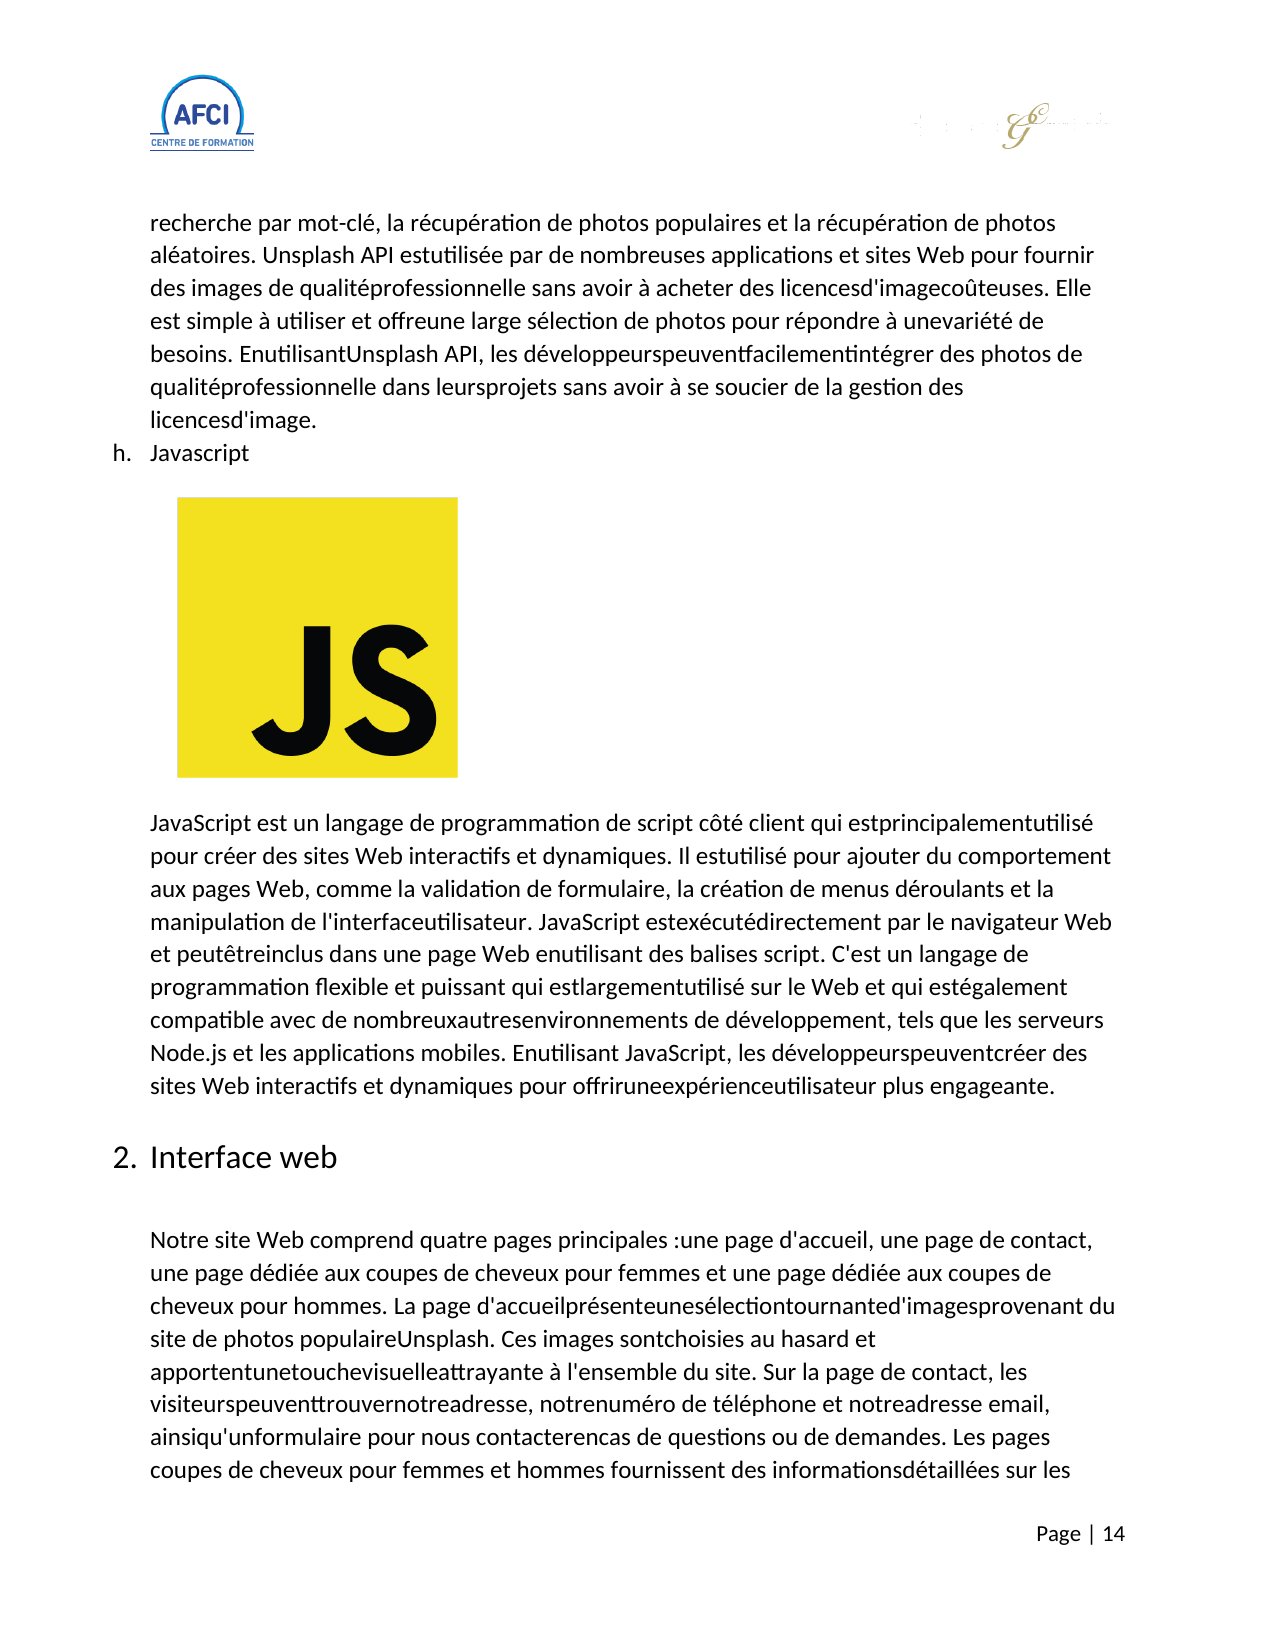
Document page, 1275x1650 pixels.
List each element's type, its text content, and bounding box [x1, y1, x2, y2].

picture [895, 97, 1125, 151]
picture [150, 74, 254, 151]
list Interface web [112, 1136, 1125, 1177]
picture [150, 470, 485, 805]
list JavaScript est un langage de programmation de script côté client qui estprincipalementutilisé pour créer des sites Web interactifs et dynamiques. Il estutilisé pour ajouter du comportement aux pages Web, comme la validation de formulaire, la création de menus déroulants et la manipulation de l'interfaceutilisateur. JavaScript estexécutédirectement par le navigateur Web et peutêtreinclus dans une page Web enutilisant des balises script. C'est un langage de programmation flexible et puissant qui estlargementutilisé sur le Web et qui estégalement compatible avec de nombreuxautresenvironnements de développement, tels que les serveurs Node.js et les applications mobiles. Enutilisant JavaScript, les développeurspeuventcréer des sites Web interactifs et dynamiques pour offriruneexpérienceutilisateur plus engageante. [150, 807, 1125, 1101]
list Javascript [112, 437, 1125, 468]
